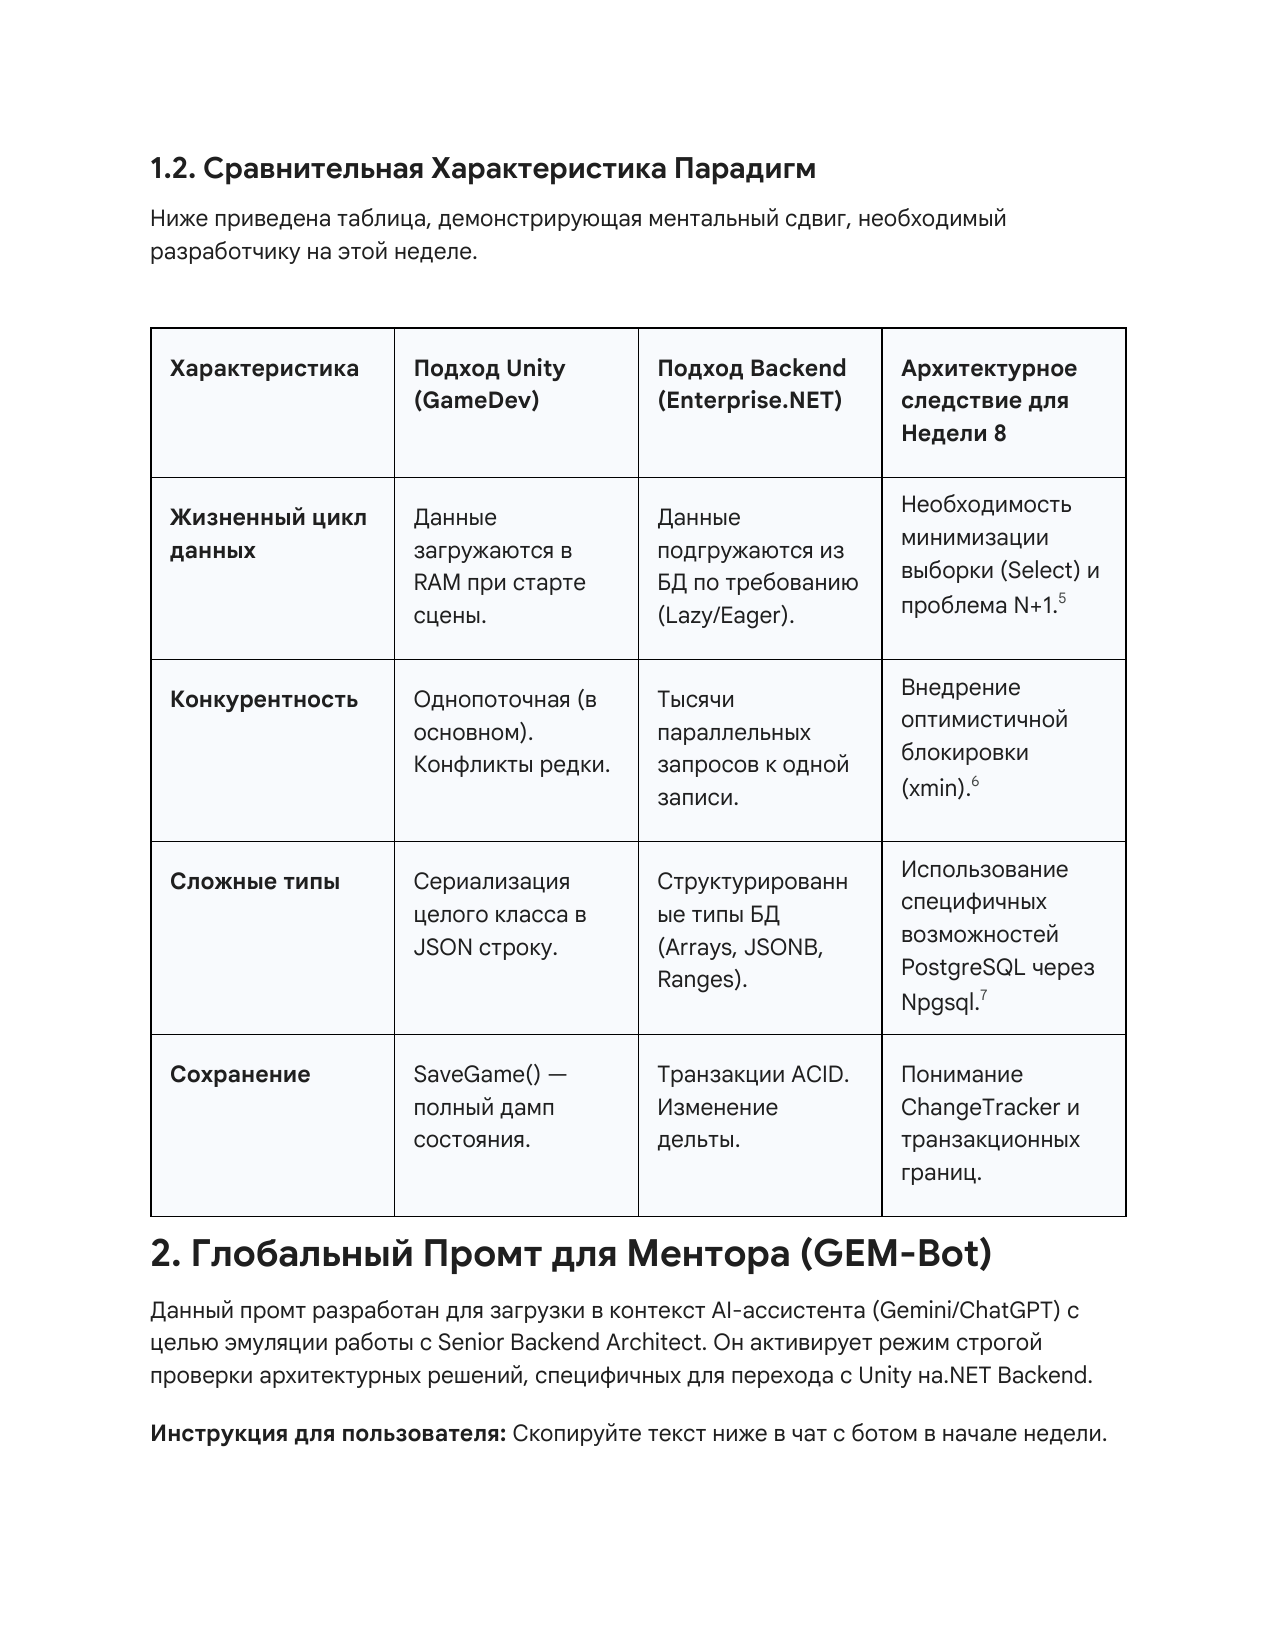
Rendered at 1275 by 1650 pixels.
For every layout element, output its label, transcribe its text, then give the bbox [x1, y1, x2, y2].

table_cell Структурированные типы БД (Arrays, JSONB, Ranges). [639, 842, 881, 1034]
table_header Архитектурное следствие для Недели 8 [883, 329, 1125, 477]
table_cell Использование специфичных возможностей PostgreSQL через Npgsql.7 [883, 842, 1125, 1034]
table_cell Транзакции ACID. Изменение дельты. [639, 1035, 881, 1216]
table_cell SaveGame() — полный дамп состояния. [395, 1035, 638, 1216]
table_cell Конкурентность [152, 660, 394, 841]
table_cell Внедрение оптимистичной блокировки (xmin).6 [883, 660, 1125, 841]
table_cell Сложные типы [152, 842, 394, 1034]
table_cell Сохранение [152, 1035, 394, 1216]
table_cell Данные подгружаются из БД по требованию (Lazy/Eager). [639, 478, 881, 659]
text Инструкция для пользователя: Скопируйте текст ниже в чат с ботом в начале недели. [150, 1419, 1125, 1448]
text Ниже приведена таблица, демонстрирующая ментальный сдвиг, необходимый разработчику на этой неделе. [150, 204, 1125, 266]
table_cell Необходимость минимизации выборки (Select) и проблема N+1.5 [883, 478, 1125, 659]
table_cell Жизненный цикл данных [152, 478, 394, 659]
table_header Характеристика [152, 329, 394, 477]
table_header Подход Backend (Enterprise.NET) [639, 329, 881, 477]
table_cell Понимание ChangeTracker и транзакционных границ. [883, 1035, 1125, 1216]
table_cell Данные загружаются в RAM при старте сцены. [395, 478, 638, 659]
table_cell Однопоточная (в основном). Конфликты редки. [395, 660, 638, 841]
text Данный промт разработан для загрузки в контекст AI-ассистента (Gemini/ChatGPT) с целью эмуляции работы с Senior Backend Architect. Он активирует режим строгой проверки архитектурных решений, специфичных для перехода с Unity на.NET Backend. [150, 1296, 1125, 1390]
table_cell Сериализация целого класса в JSON строку. [395, 842, 638, 1034]
table_header Подход Unity (GameDev) [395, 329, 638, 477]
subtitle 2. Глобальный Промт для Ментора (GEM-Bot) [150, 1230, 1125, 1277]
subtitle 1.2. Сравнительная Характеристика Парадигм [150, 150, 1125, 187]
table_cell Тысячи параллельных запросов к одной записи. [639, 660, 881, 841]
